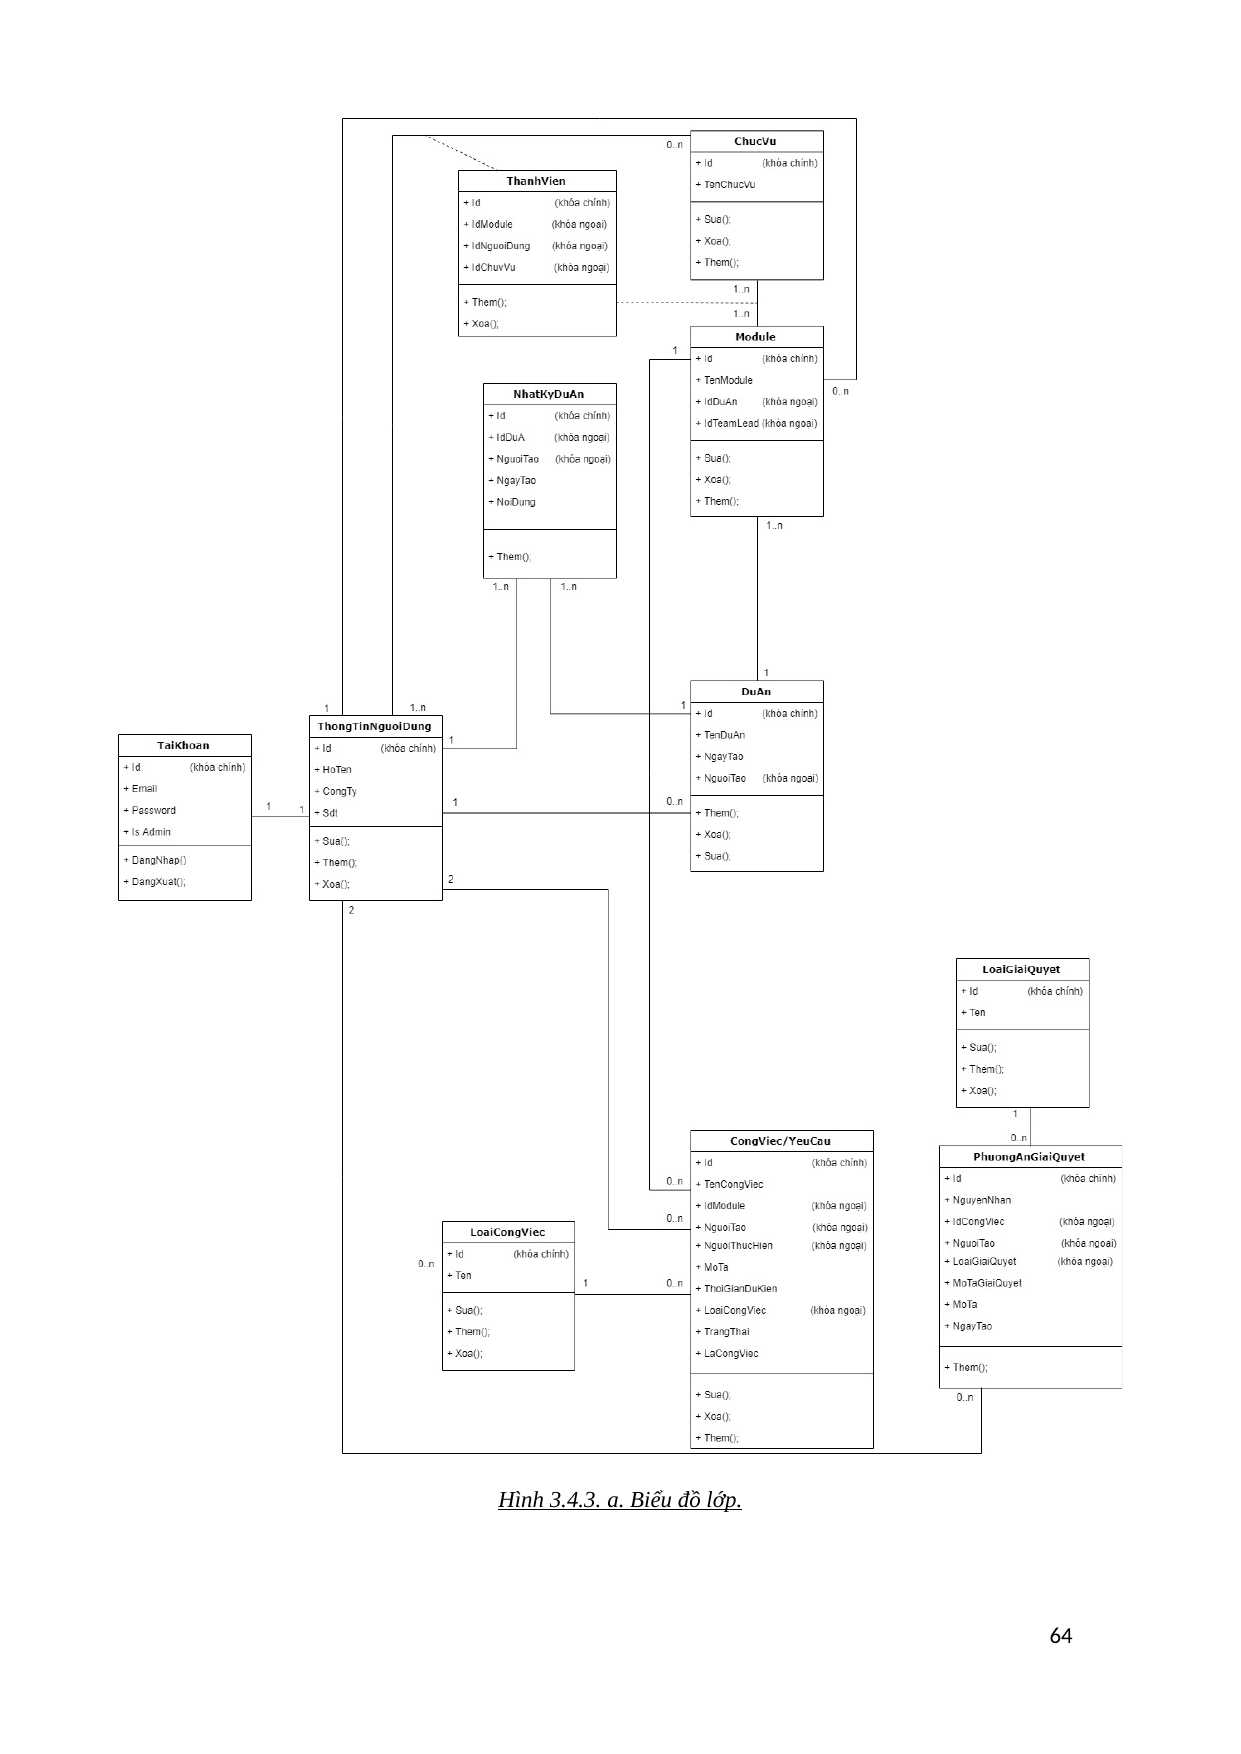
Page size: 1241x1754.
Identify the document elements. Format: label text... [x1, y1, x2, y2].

picture [118, 118, 1123, 1456]
text Hình 3.4.3. a. Biểu đồ lớp. [118, 1486, 1122, 1512]
